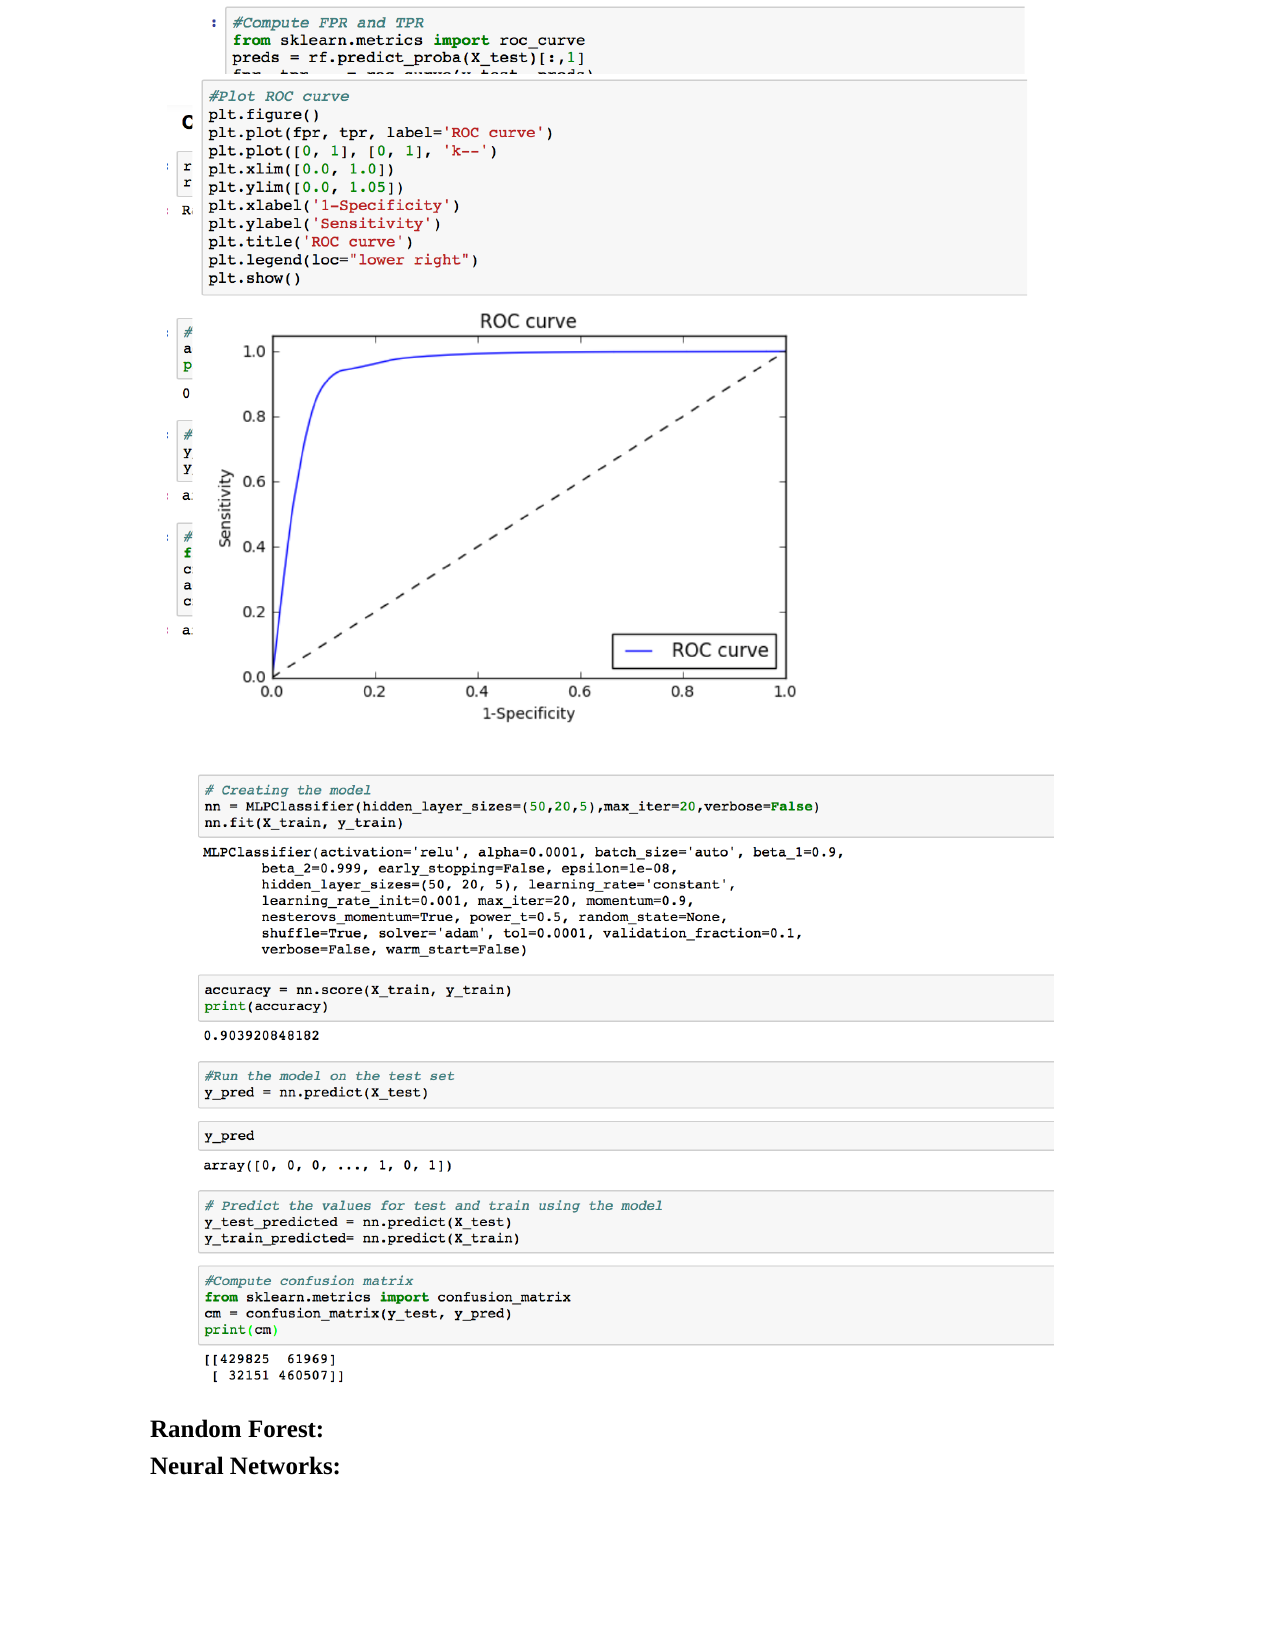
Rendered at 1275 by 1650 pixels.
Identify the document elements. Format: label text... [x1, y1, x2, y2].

text Neural Networks: [150, 1451, 1125, 1480]
picture [192, 764, 1054, 1389]
picture [167, 0, 1028, 753]
